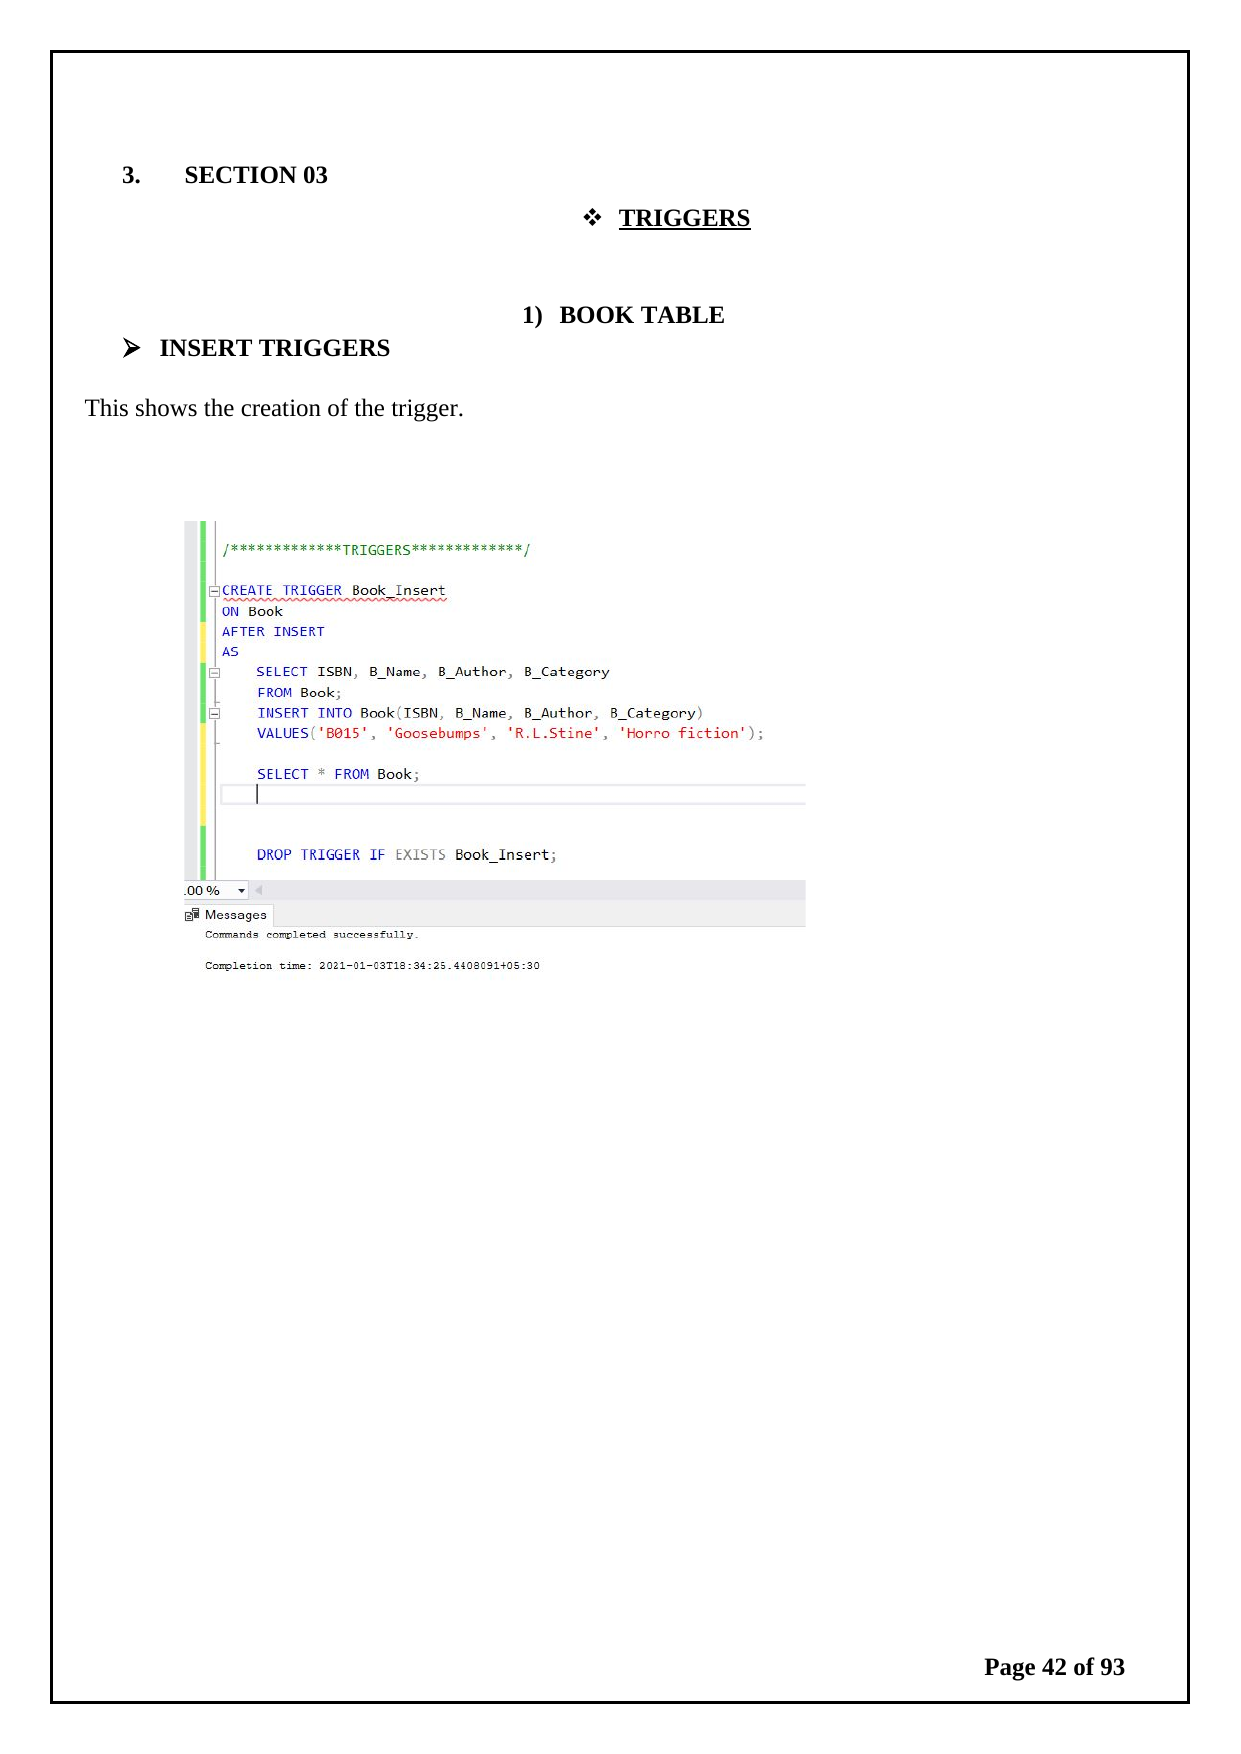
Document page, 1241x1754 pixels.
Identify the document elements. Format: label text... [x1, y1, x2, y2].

subtitle BOOK TABLE [122, 300, 1125, 329]
text This shows the creation of the trigger. [84, 393, 1125, 422]
subtitle 3. SECTION 03 [122, 160, 1125, 189]
list INSERT TRIGGERS [122, 333, 1125, 362]
subtitle TRIGGERS [206, 203, 1125, 232]
picture [184, 521, 806, 1048]
